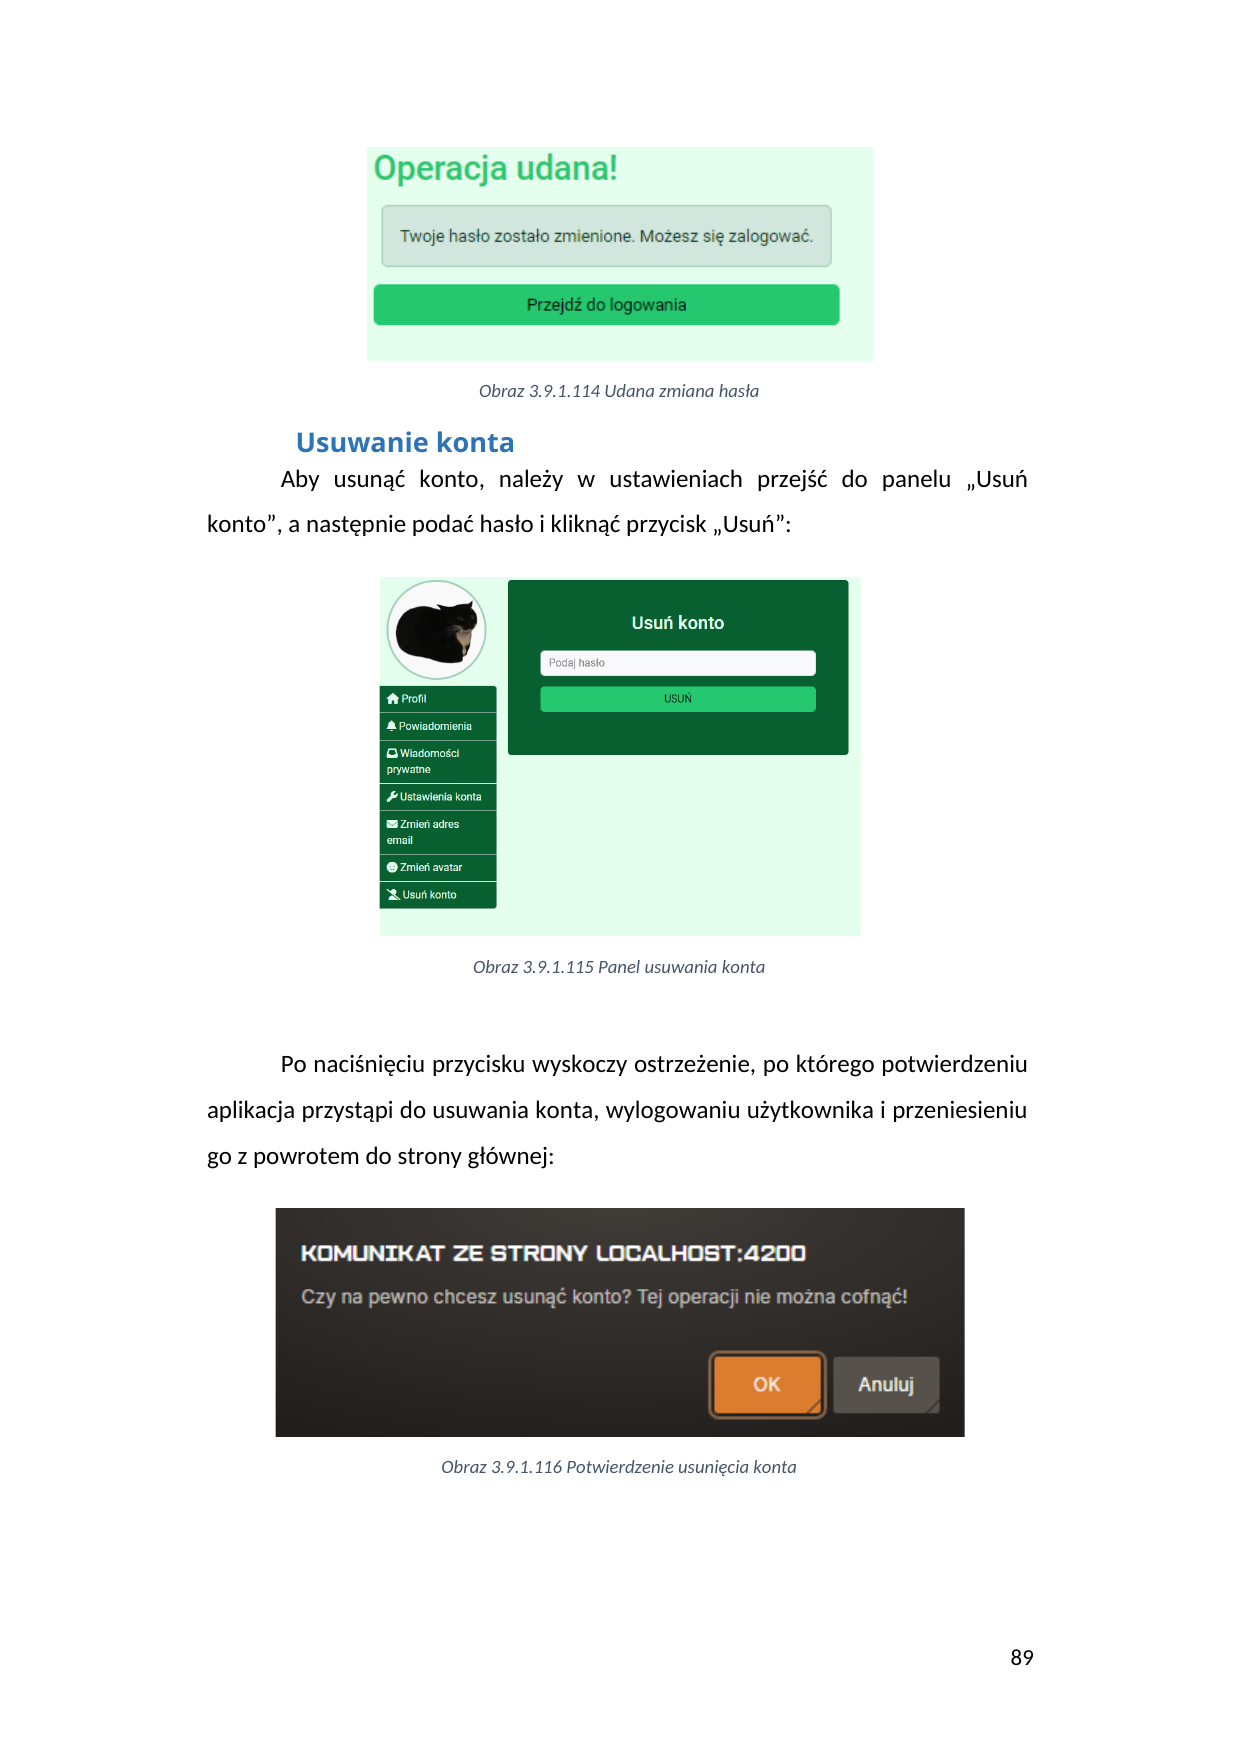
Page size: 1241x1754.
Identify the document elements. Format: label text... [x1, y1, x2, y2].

text Aby usunąć konto, należy w ustawieniach przejść do panelu „Usuń konto”, a następnie podać hasło i kliknąć przycisk „Usuń”: [207, 463, 1029, 539]
picture [379, 577, 861, 936]
text Po naciśnięciu przycisku wyskoczy ostrzeżenie, po którego potwierdzeniu aplikacja przystąpi do usuwania konta, wylogowaniu użytkownika i przeniesieniu go z powrotem do strony głównej: [207, 1048, 1029, 1170]
picture [366, 147, 874, 361]
subtitle Usuwanie konta [295, 423, 1033, 460]
picture [275, 1208, 965, 1437]
